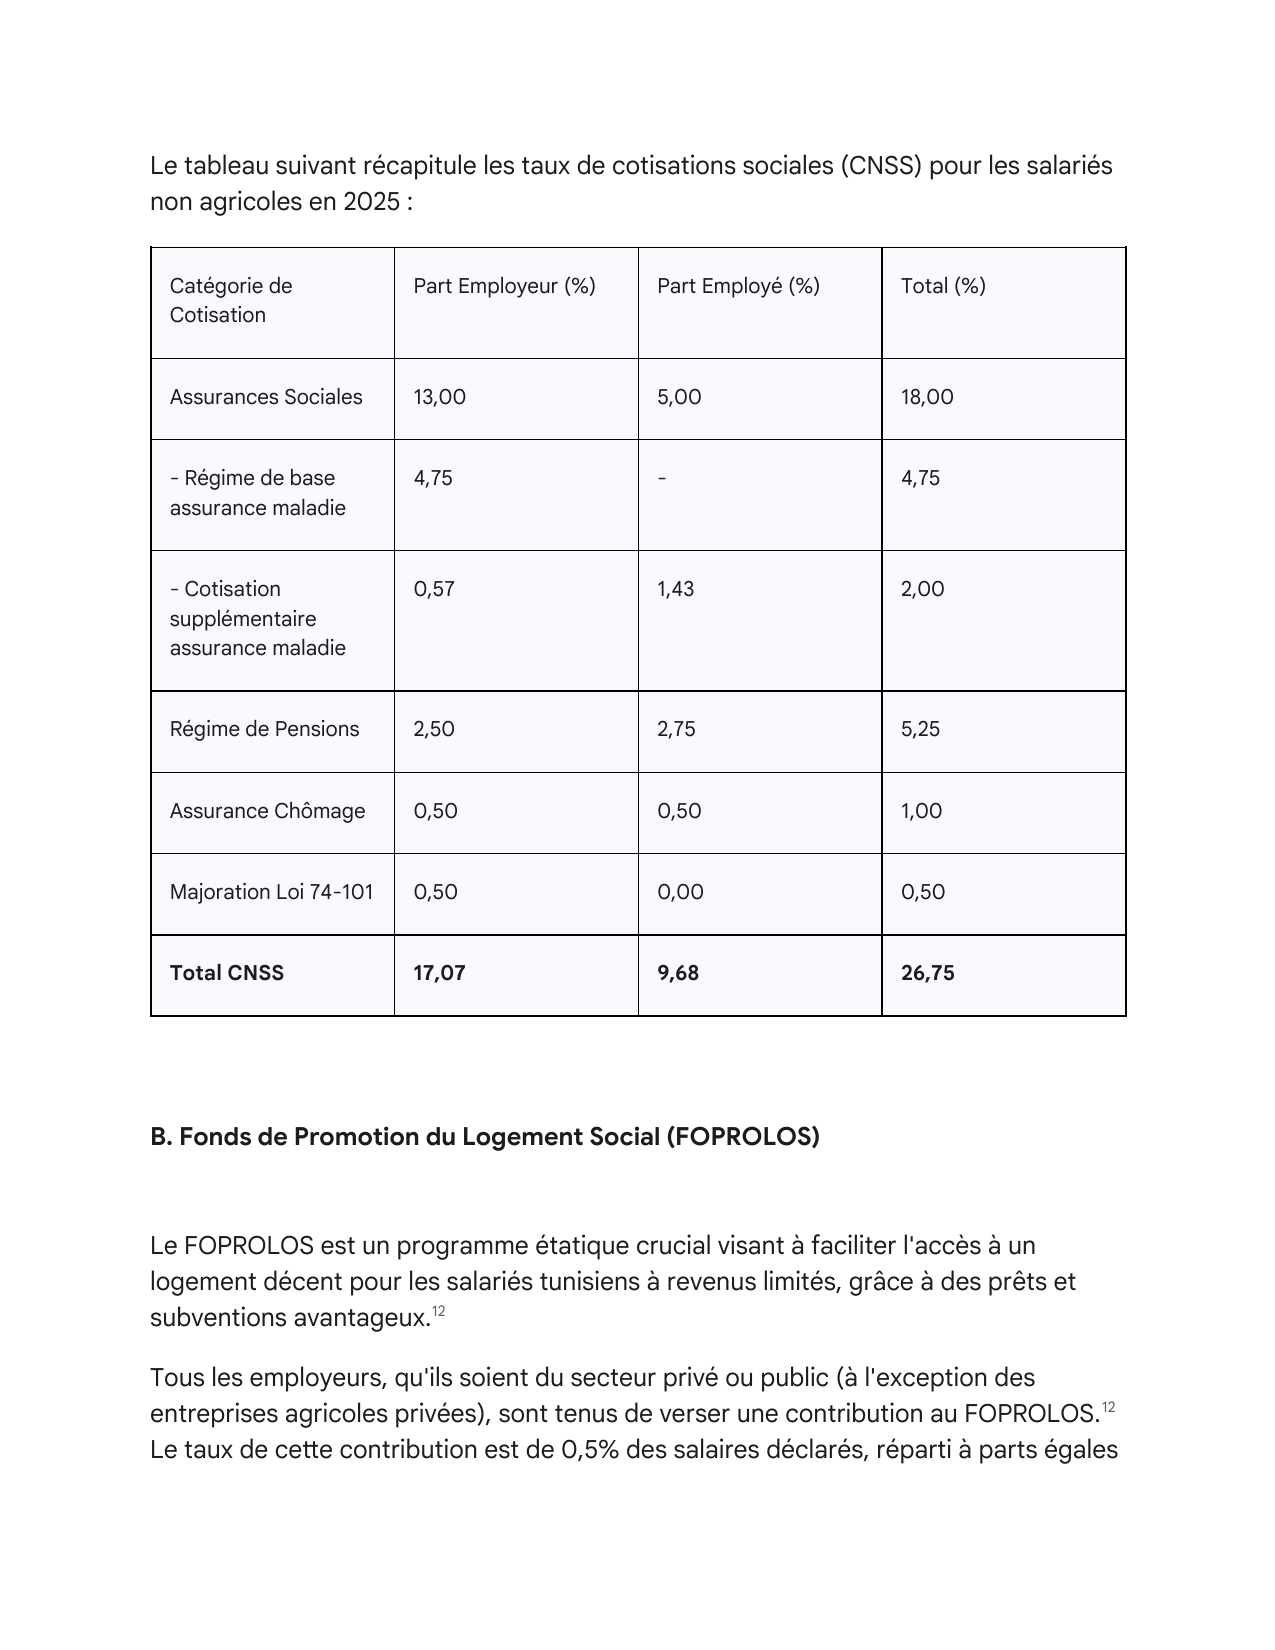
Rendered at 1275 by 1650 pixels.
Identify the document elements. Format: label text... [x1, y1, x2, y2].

table_header Part Employeur (%) [395, 248, 638, 357]
subtitle B. Fonds de Promotion du Logement Social (FOPROLOS) [150, 1121, 1125, 1153]
table_cell 0,50 [883, 854, 1125, 934]
table_cell 4,75 [395, 440, 638, 549]
table_cell 0,00 [639, 854, 881, 934]
table_cell 13,00 [395, 359, 638, 439]
table_cell 4,75 [883, 440, 1125, 549]
table_cell Total CNSS [152, 936, 394, 1015]
table_cell 18,00 [883, 359, 1125, 439]
table_cell 0,57 [395, 551, 638, 690]
table_cell 2,00 [883, 551, 1125, 690]
table_cell 2,50 [395, 692, 638, 771]
table_cell 0,50 [395, 854, 638, 934]
table_cell Assurances Sociales [152, 359, 394, 439]
table_cell 0,50 [639, 773, 881, 853]
table_cell 1,00 [883, 773, 1125, 853]
text Le tableau suivant récapitule les taux de cotisations sociales (CNSS) pour les salariés non agricoles en 2025 : [150, 150, 1125, 217]
table_cell 2,75 [639, 692, 881, 771]
table_cell Assurance Chômage [152, 773, 394, 853]
table_header Part Employé (%) [639, 248, 881, 357]
table_cell 17,07 [395, 936, 638, 1015]
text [150, 1363, 1125, 1465]
table_cell 9,68 [639, 936, 881, 1015]
table_cell 5,00 [639, 359, 881, 439]
table_header Total (%) [883, 248, 1125, 357]
table_cell 5,25 [883, 692, 1125, 771]
table_cell Régime de Pensions [152, 692, 394, 771]
table_cell Majoration Loi 74-101 [152, 854, 394, 934]
table_cell 26,75 [883, 936, 1125, 1015]
table_cell 1,43 [639, 551, 881, 690]
table_header Catégorie de Cotisation [152, 248, 394, 357]
table_cell - Régime de base assurance maladie [152, 440, 394, 549]
table_cell 0,50 [395, 773, 638, 853]
table_cell - [639, 440, 881, 549]
table_cell - Cotisation supplémentaire assurance maladie [152, 551, 394, 690]
text Le FOPROLOS est un programme étatique crucial visant à faciliter l'accès à un logement décent pour les salariés tunisiens à revenus limités, grâce à des prêts et subventions avantageux.12 [150, 1230, 1125, 1333]
